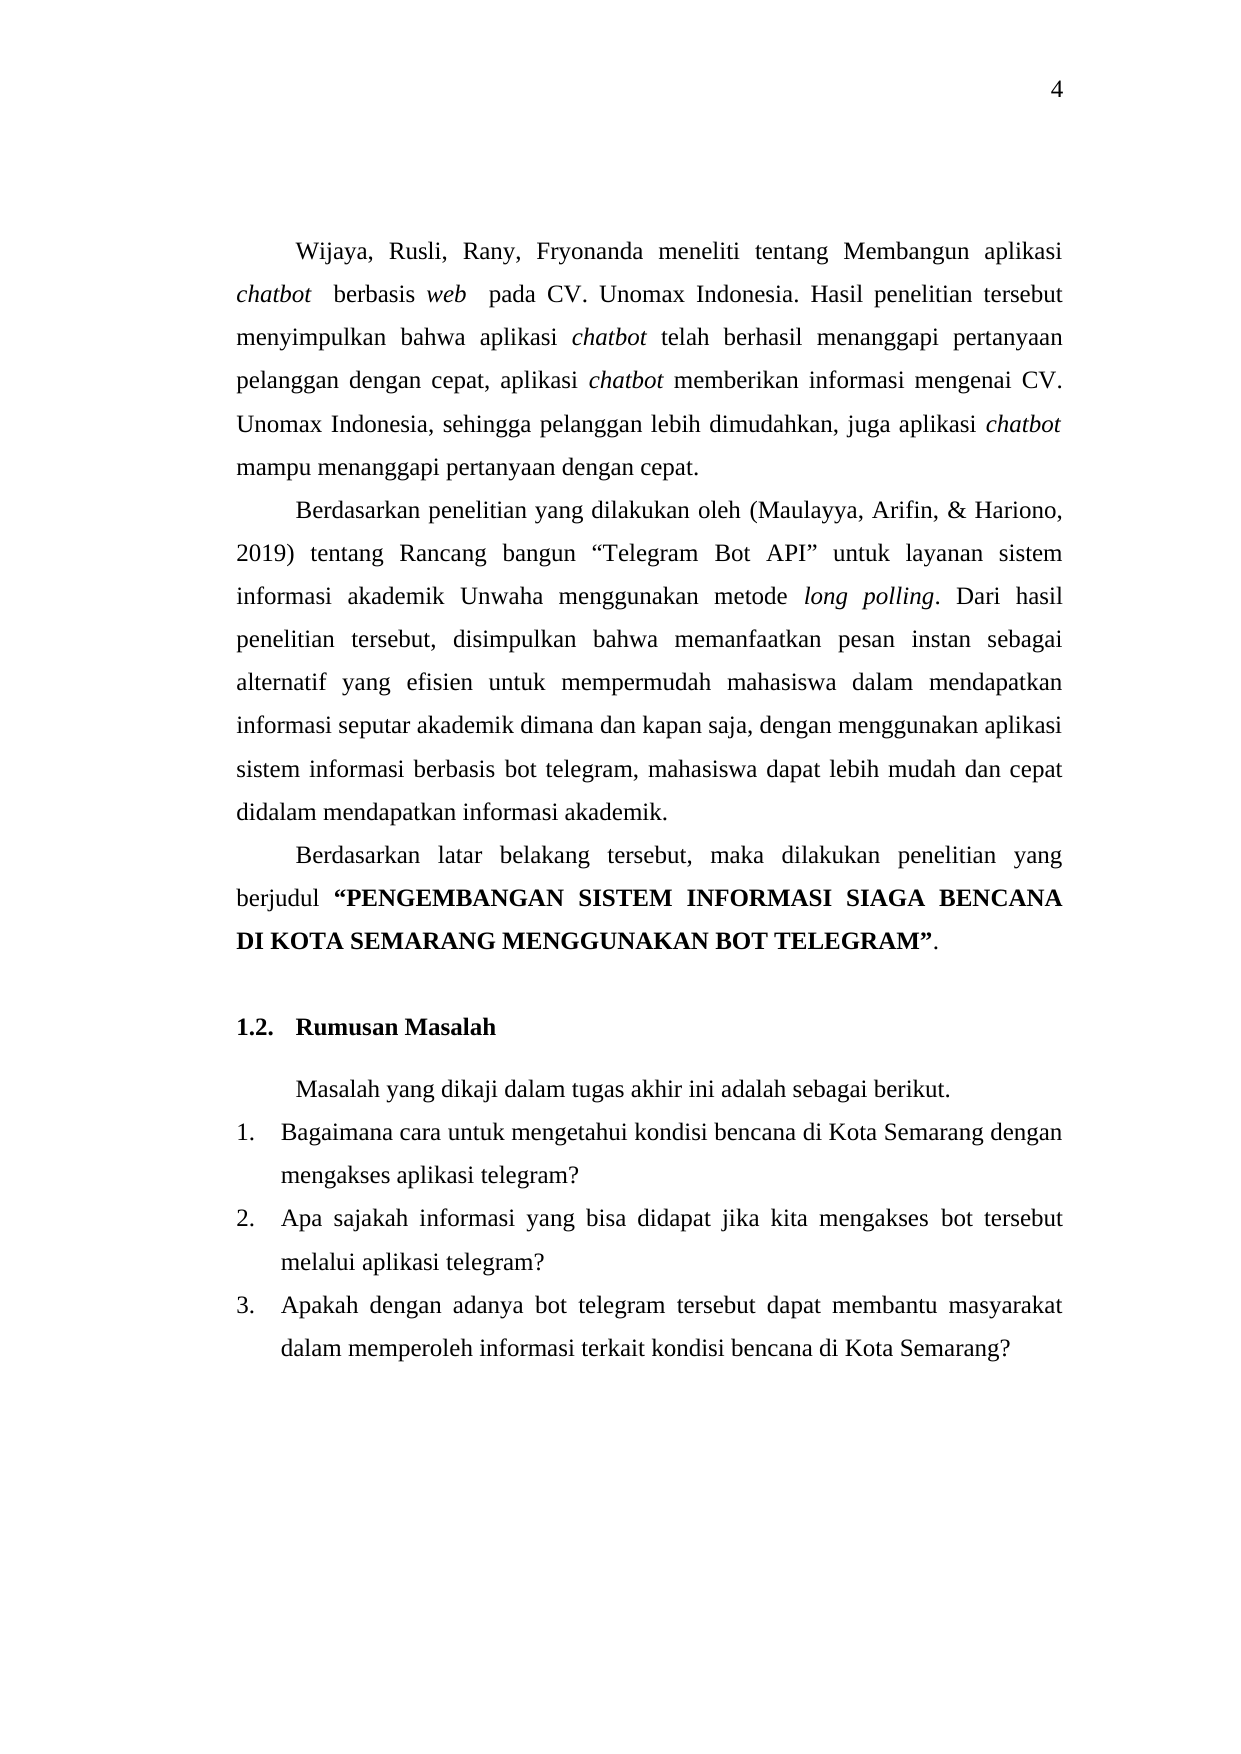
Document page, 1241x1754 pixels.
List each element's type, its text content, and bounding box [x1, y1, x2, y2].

list Bagaimana cara untuk mengetahui kondisi bencana di Kota Semarang dengan mengakses aplikasi telegram? [236, 1117, 1063, 1189]
list Apakah dengan adanya bot telegram tersebut dapat membantu masyarakat dalam memperoleh informasi terkait kondisi bencana di Kota Semarang? [236, 1290, 1063, 1362]
list Apa sajakah informasi yang bisa didapat jika kita mengakses bot tersebut melalui aplikasi telegram? [236, 1203, 1063, 1275]
text Berdasarkan penelitian yang dilakukan oleh tentang Rancang bangun “Telegram Bot API” untuk layanan sistem informasi akademik Unwaha menggunakan metode long polling. Dari hasil penelitian tersebut, disimpulkan bahwa memanfaatkan pesan instan sebagai alternatif yang efisien untuk mempermudah mahasiswa dalam mendapatkan informasi seputar akademik dimana dan kapan saja, dengan menggunakan aplikasi sistem informasi berbasis bot telegram, mahasiswa dapat lebih mudah dan cepat didalam mendapatkan informasi akademik. [236, 495, 1063, 826]
subtitle Rumusan Masalah [236, 1012, 1063, 1041]
text Wijaya, Rusli, Rany, Fryonanda meneliti tentang Membangun aplikasi chatbot berbasis web pada CV. Unomax Indonesia. Hasil penelitian tersebut menyimpulkan bahwa aplikasi chatbot telah berhasil menanggapi pertanyaan pelanggan dengan cepat, aplikasi chatbot memberikan informasi mengenai CV. Unomax Indonesia, sehingga pelanggan lebih dimudahkan, juga aplikasi chatbot mampu menanggapi pertanyaan dengan cepat. [236, 236, 1063, 481]
list Masalah yang dikaji dalam tugas akhir ini adalah sebagai berikut. [236, 1074, 1063, 1103]
text Berdasarkan latar belakang tersebut, maka dilakukan penelitian yang berjudul “PENGEMBANGAN SISTEM INFORMASI SIAGA BENCANA DI KOTA SEMARANG MENGGUNAKAN BOT TELEGRAM”. [236, 840, 1063, 955]
